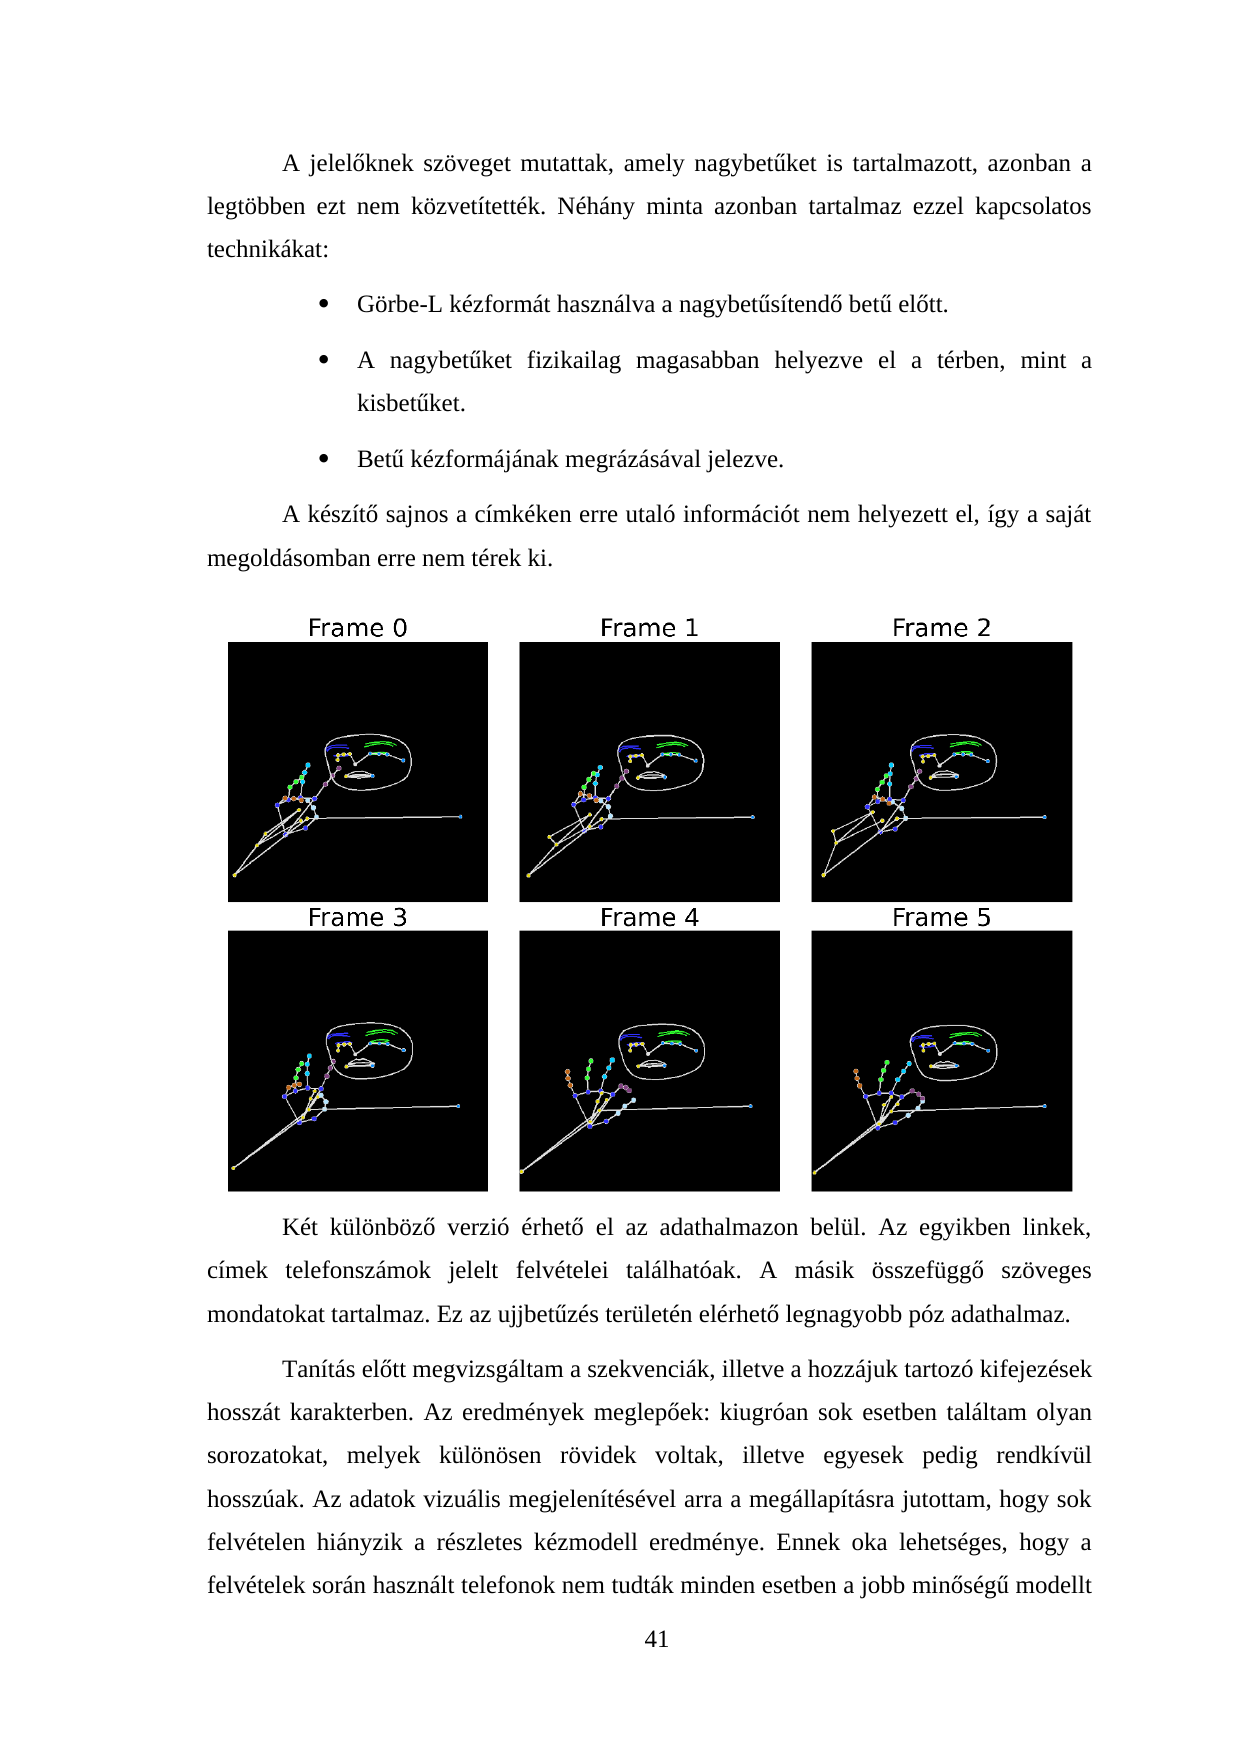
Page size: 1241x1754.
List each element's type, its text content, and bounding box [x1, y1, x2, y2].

text A jelelőknek szöveget mutattak, amely nagybetűket is tartalmazott, azonban a legtöbben ezt nem közvetítették. Néhány minta azonban tartalmaz ezzel kapcsolatos technikákat: [207, 148, 1092, 263]
text A készítő sajnos a címkéken erre utaló információt nem helyezett el, így a saját megoldásomban erre nem térek ki. [207, 499, 1092, 571]
text Két különböző verzió érhető el az adathalmazon belül. Az egyikben linkek, címek telefonszámok jelelt felvételei találhatóak. A másik összefüggő szöveges mondatokat tartalmaz. Ez az ujjbetűzés területén elérhető legnagyobb póz adathalmaz. [207, 1212, 1092, 1327]
list A nagybetűket fizikailag magasabban helyezve el a térben, mint a kisbetűket. [319, 345, 1092, 417]
list Betű kézformájának megrázásával jelezve. [319, 444, 1092, 473]
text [207, 1354, 1092, 1599]
picture [207, 610, 1092, 1200]
list Görbe-L kézformát használva a nagybetűsítendő betű előtt. [319, 289, 1092, 318]
